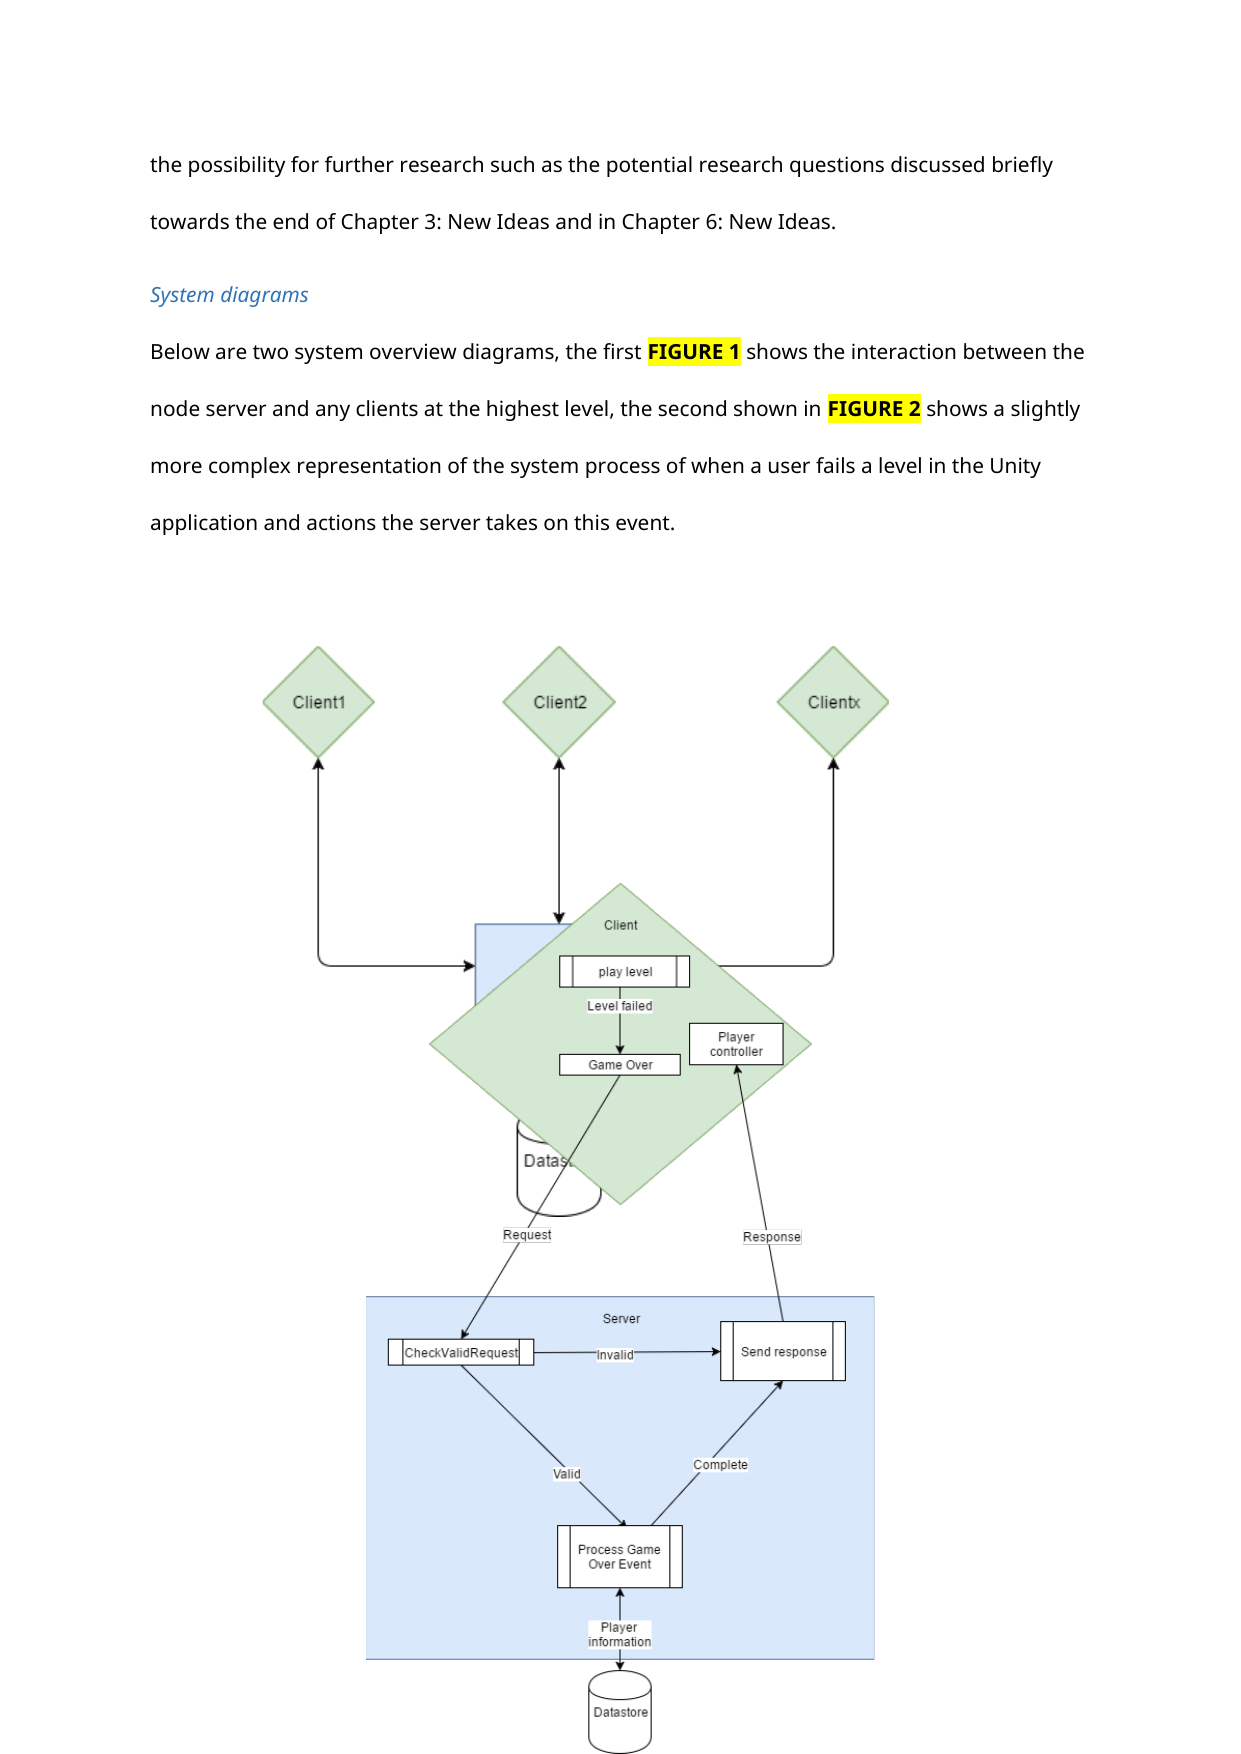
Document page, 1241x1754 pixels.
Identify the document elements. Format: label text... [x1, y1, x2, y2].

subtitle System diagrams [150, 280, 1090, 309]
picture [262, 646, 889, 1754]
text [150, 150, 1090, 235]
text Below are two system overview diagrams, the first FIGURE 1 shows the interaction between the node server and any clients at the highest level, the second shown in FIGURE 2 shows a slightly more complex representation of the system process of when a user fails a level in the Unity application and actions the server takes on this event. [150, 337, 1090, 536]
